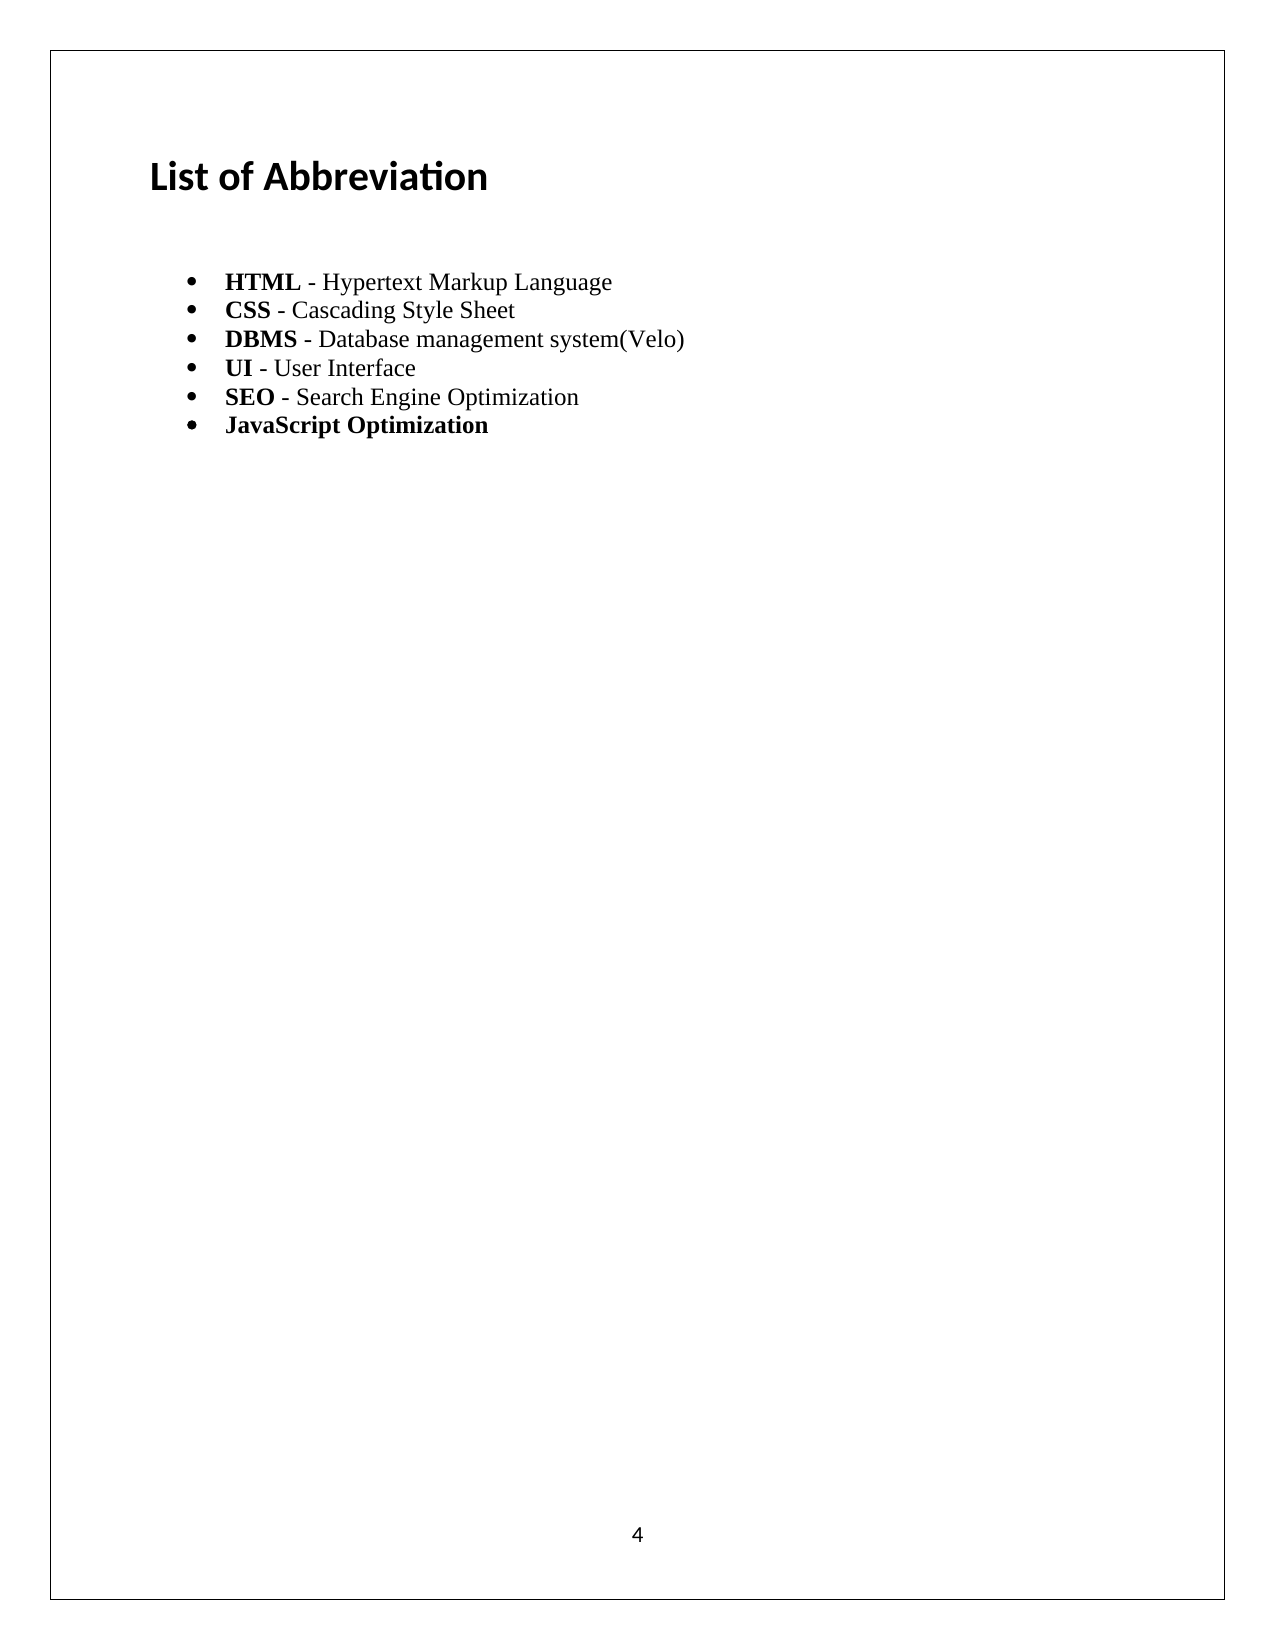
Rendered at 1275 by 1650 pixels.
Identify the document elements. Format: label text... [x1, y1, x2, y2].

list SEO - Search Engine Optimization [187, 382, 1125, 410]
list CSS - Cascading Style Sheet [187, 295, 1125, 324]
list UI - User Interface [187, 353, 1125, 382]
list JavaScript Optimization [187, 410, 1125, 439]
list HTML - Hypertext Markup Language [187, 267, 1125, 295]
list DBMS - Database management system(Velo) [187, 324, 1125, 353]
text List of Abbreviation [150, 150, 1125, 201]
